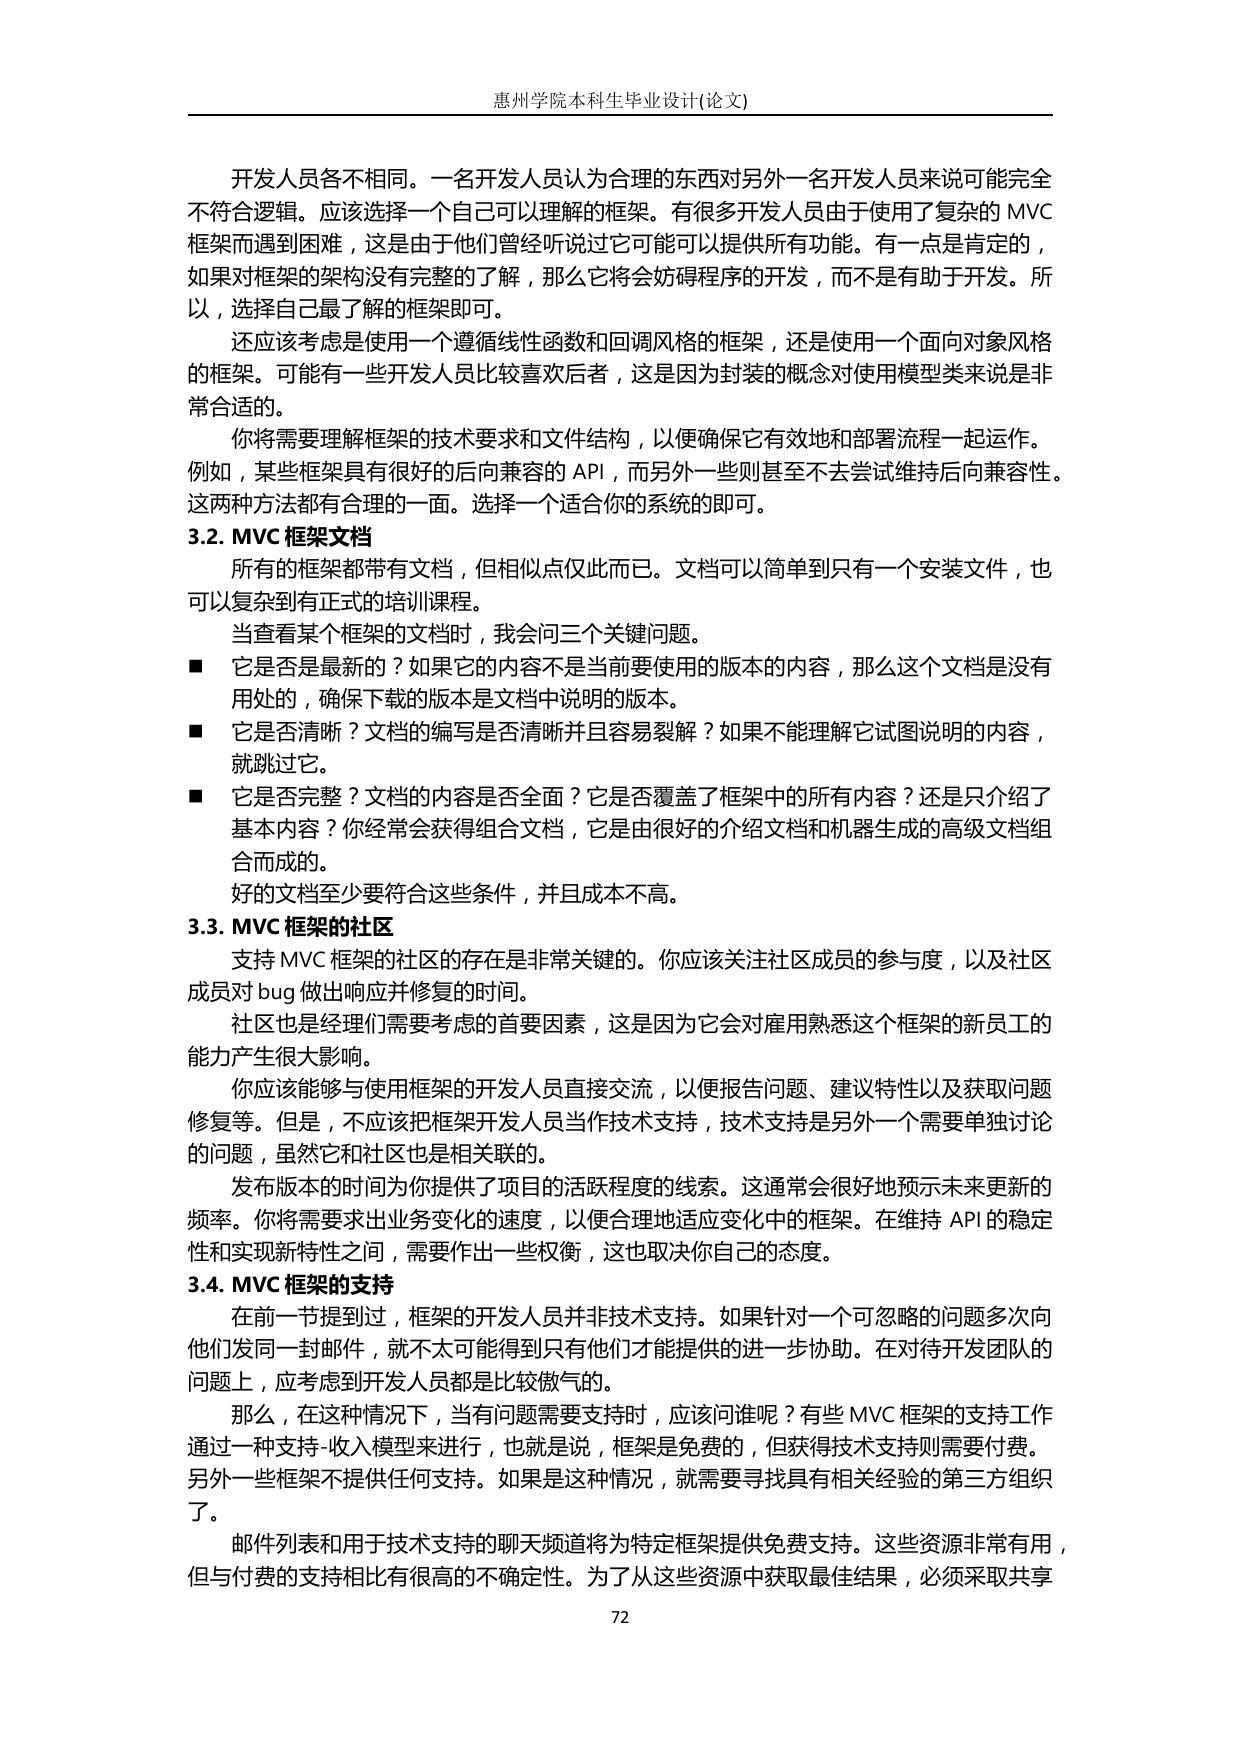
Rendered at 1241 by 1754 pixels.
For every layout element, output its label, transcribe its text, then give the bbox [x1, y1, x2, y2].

text 当查看某个框架的文档时，我会问三个关键问题。 [187, 617, 1053, 649]
text 好的文档至少要符合这些条件，并且成本不高。 [187, 877, 1053, 909]
list MVC框架文档 [187, 519, 1053, 552]
text 你将需要理解框架的技术要求和文件结构，以便确保它有效地和部署流程一起运作。例如，某些框架具有很好的后向兼容的API，而另外一些则甚至不去尝试维持后向兼容性。这两种方法都有合理的一面。选择一个适合你的系统的即可。 [187, 422, 1053, 519]
text 发布版本的时间为你提供了项目的活跃程度的线索。这通常会很好地预示未来更新的频率。你将需要求出业务变化的速度，以便合理地适应变化中的框架。在维持API的稳定性和实现新特性之间，需要作出一些权衡，这也取决你自己的态度。 [187, 1169, 1053, 1267]
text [187, 1527, 1053, 1592]
list 它是否是最新的？如果它的内容不是当前要使用的版本的内容，那么这个文档是没有用处的，确保下载的版本是文档中说明的版本。 [187, 649, 1053, 714]
list 它是否完整？文档的内容是否全面？它是否覆盖了框架中的所有内容？还是只介绍了基本内容？你经常会获得组合文档，它是由很好的介绍文档和机器生成的高级文档组合而成的。 [187, 779, 1053, 877]
text 社区也是经理们需要考虑的首要因素，这是因为它会对雇用熟悉这个框架的新员工的能力产生很大影响。 [187, 1007, 1053, 1072]
list MVC框架的社区 [187, 909, 1053, 942]
text 开发人员各不相同。一名开发人员认为合理的东西对另外一名开发人员来说可能完全不符合逻辑。应该选择一个自己可以理解的框架。有很多开发人员由于使用了复杂的MVC框架而遇到困难，这是由于他们曾经听说过它可能可以提供所有功能。有一点是肯定的，如果对框架的架构没有完整的了解，那么它将会妨碍程序的开发，而不是有助于开发。所以，选择自己最了解的框架即可。 [187, 162, 1053, 324]
text 还应该考虑是使用一个遵循线性函数和回调风格的框架，还是使用一个面向对象风格的框架。可能有一些开发人员比较喜欢后者，这是因为封装的概念对使用模型类来说是非常合适的。 [187, 324, 1053, 422]
text 所有的框架都带有文档，但相似点仅此而已。文档可以简单到只有一个安装文件，也可以复杂到有正式的培训课程。 [187, 552, 1053, 617]
list 它是否清晰？文档的编写是否清晰并且容易裂解？如果不能理解它试图说明的内容，就跳过它。 [187, 714, 1053, 779]
text 那么，在这种情况下，当有问题需要支持时，应该问谁呢？有些MVC框架的支持工作通过一种支持-收入模型来进行，也就是说，框架是免费的，但获得技术支持则需要付费。另外一些框架不提供任何支持。如果是这种情况，就需要寻找具有相关经验的第三方组织了。 [187, 1397, 1053, 1527]
text 在前一节提到过，框架的开发人员并非技术支持。如果针对一个可忽略的问题多次向他们发同一封邮件，就不太可能得到只有他们才能提供的进一步协助。在对待开发团队的问题上，应考虑到开发人员都是比较傲气的。 [187, 1299, 1053, 1397]
text 支持MVC框架的社区的存在是非常关键的。你应该关注社区成员的参与度，以及社区成员对bug做出响应并修复的时间。 [187, 942, 1053, 1007]
text 你应该能够与使用框架的开发人员直接交流，以便报告问题、建议特性以及获取问题修复等。但是，不应该把框架开发人员当作技术支持，技术支持是另外一个需要单独讨论的问题，虽然它和社区也是相关联的。 [187, 1072, 1053, 1169]
list MVC框架的支持 [187, 1267, 1053, 1299]
